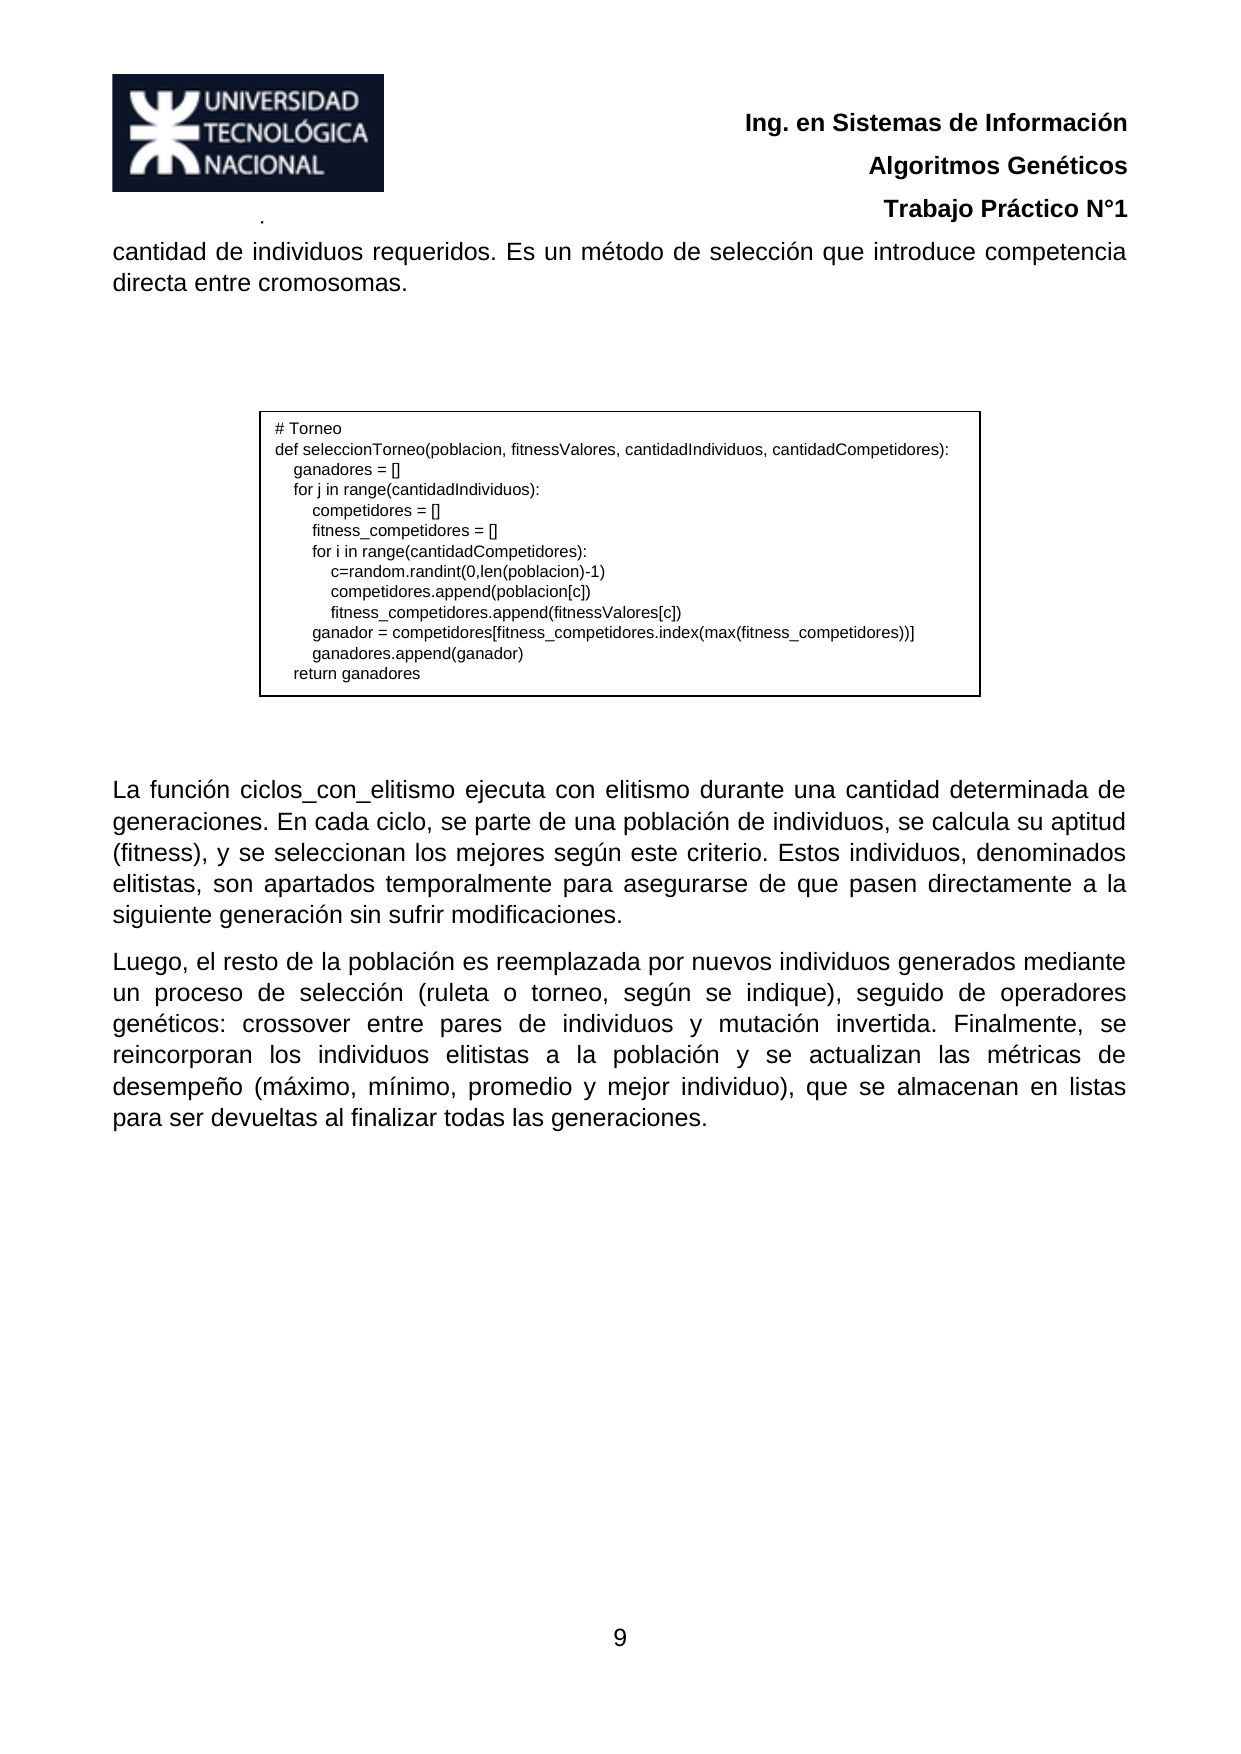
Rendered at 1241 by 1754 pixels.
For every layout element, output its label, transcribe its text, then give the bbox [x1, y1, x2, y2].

text Luego, el resto de la población es reemplazada por nuevos individuos generados mediante un proceso de selección (ruleta o torneo, según se indique), seguido de operadores genéticos: crossover entre pares de individuos y mutación invertida. Finalmente, se reincorporan los individuos elitistas a la población y se actualizan las métricas de desempeño (máximo, mínimo, promedio y mejor individuo), que se almacenan en listas para ser devueltas al finalizar todas las generaciones. [112, 947, 1128, 1131]
text La función ciclos_con_elitismo ejecuta con elitismo durante una cantidad determinada de generaciones. En cada ciclo, se parte de una población de individuos, se calcula su aptitud (fitness), y se seleccionan los mejores según este criterio. Estos individuos, denominados elitistas, son apartados temporalmente para asegurarse de que pasen directamente a la siguiente generación sin sufrir modificaciones. [112, 775, 1128, 928]
picture [112, 74, 384, 192]
